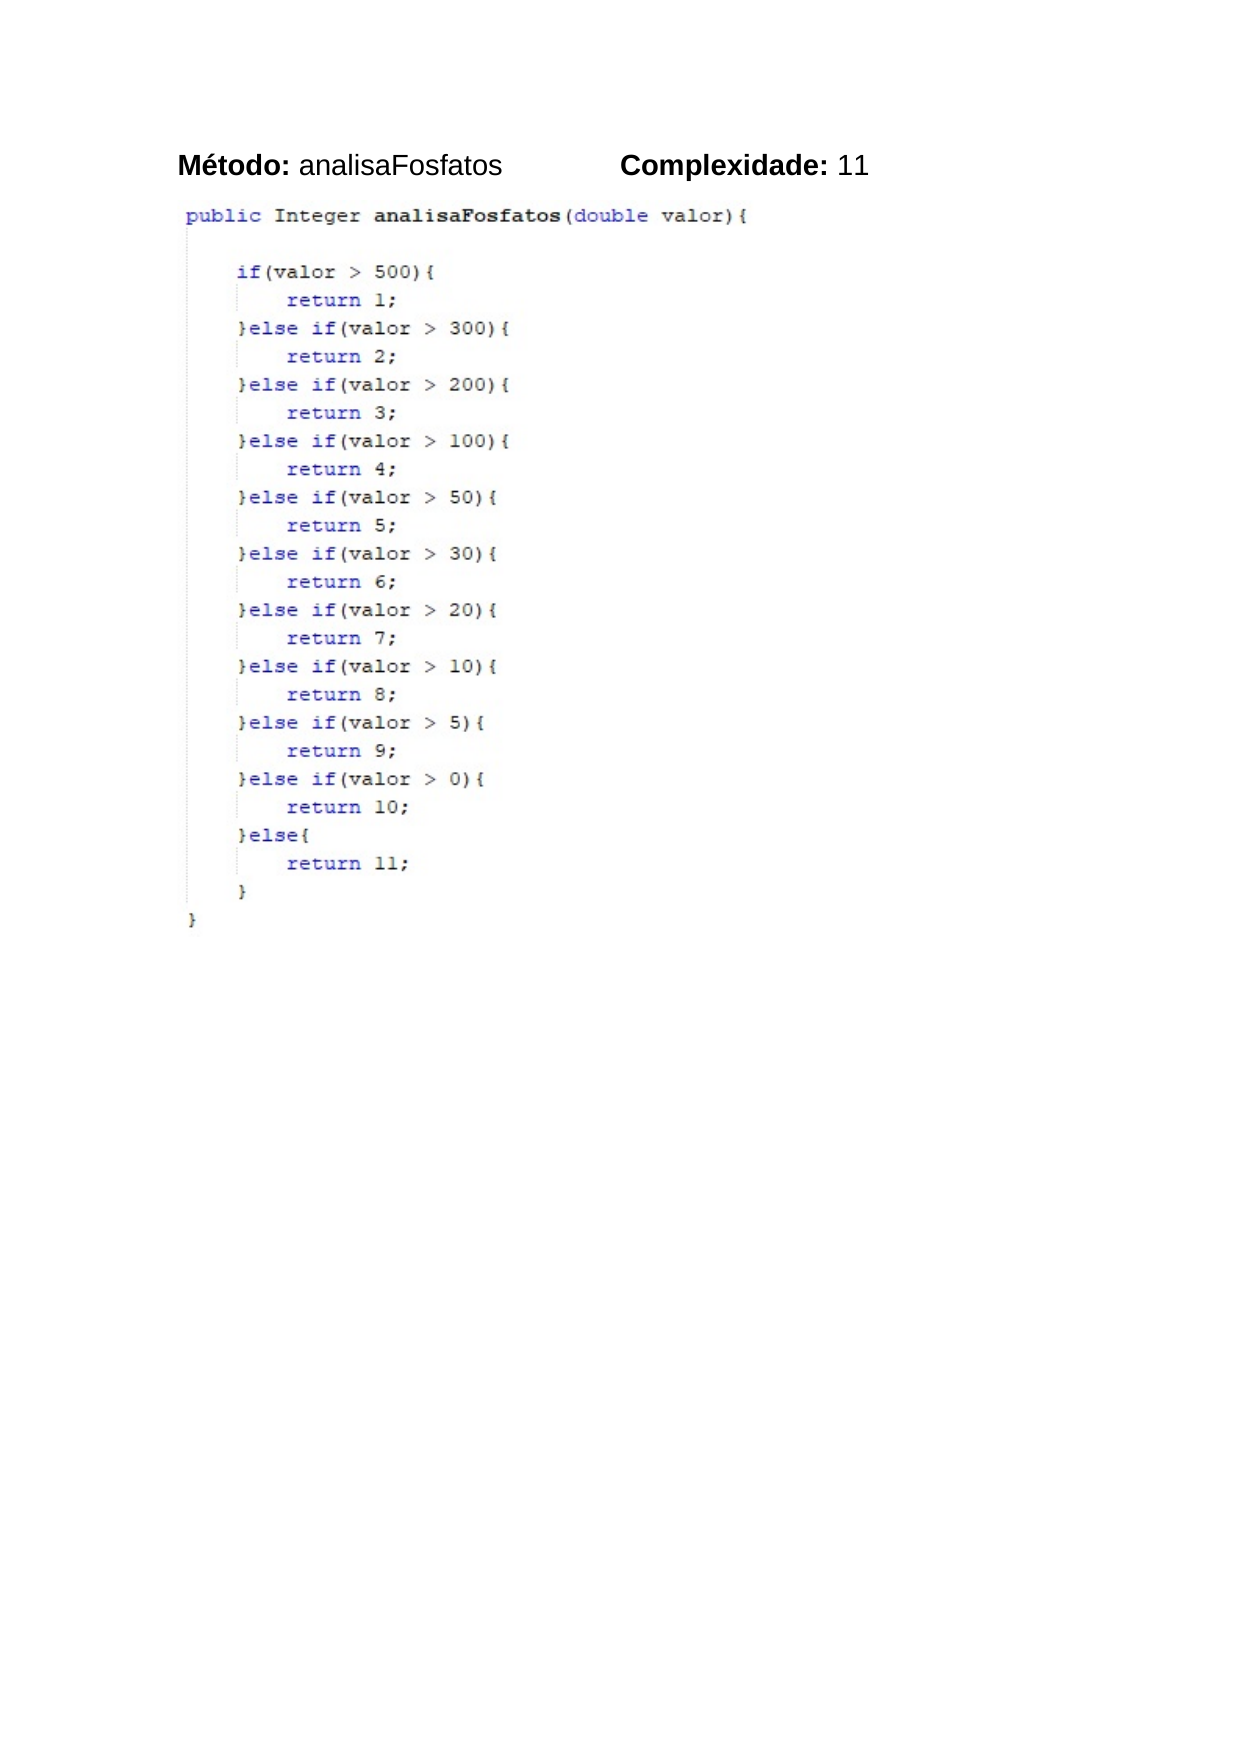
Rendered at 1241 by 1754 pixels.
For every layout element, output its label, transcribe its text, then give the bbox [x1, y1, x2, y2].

text Método: analisaFosfatos Complexidade: 11 [177, 148, 1063, 181]
picture [177, 200, 829, 937]
